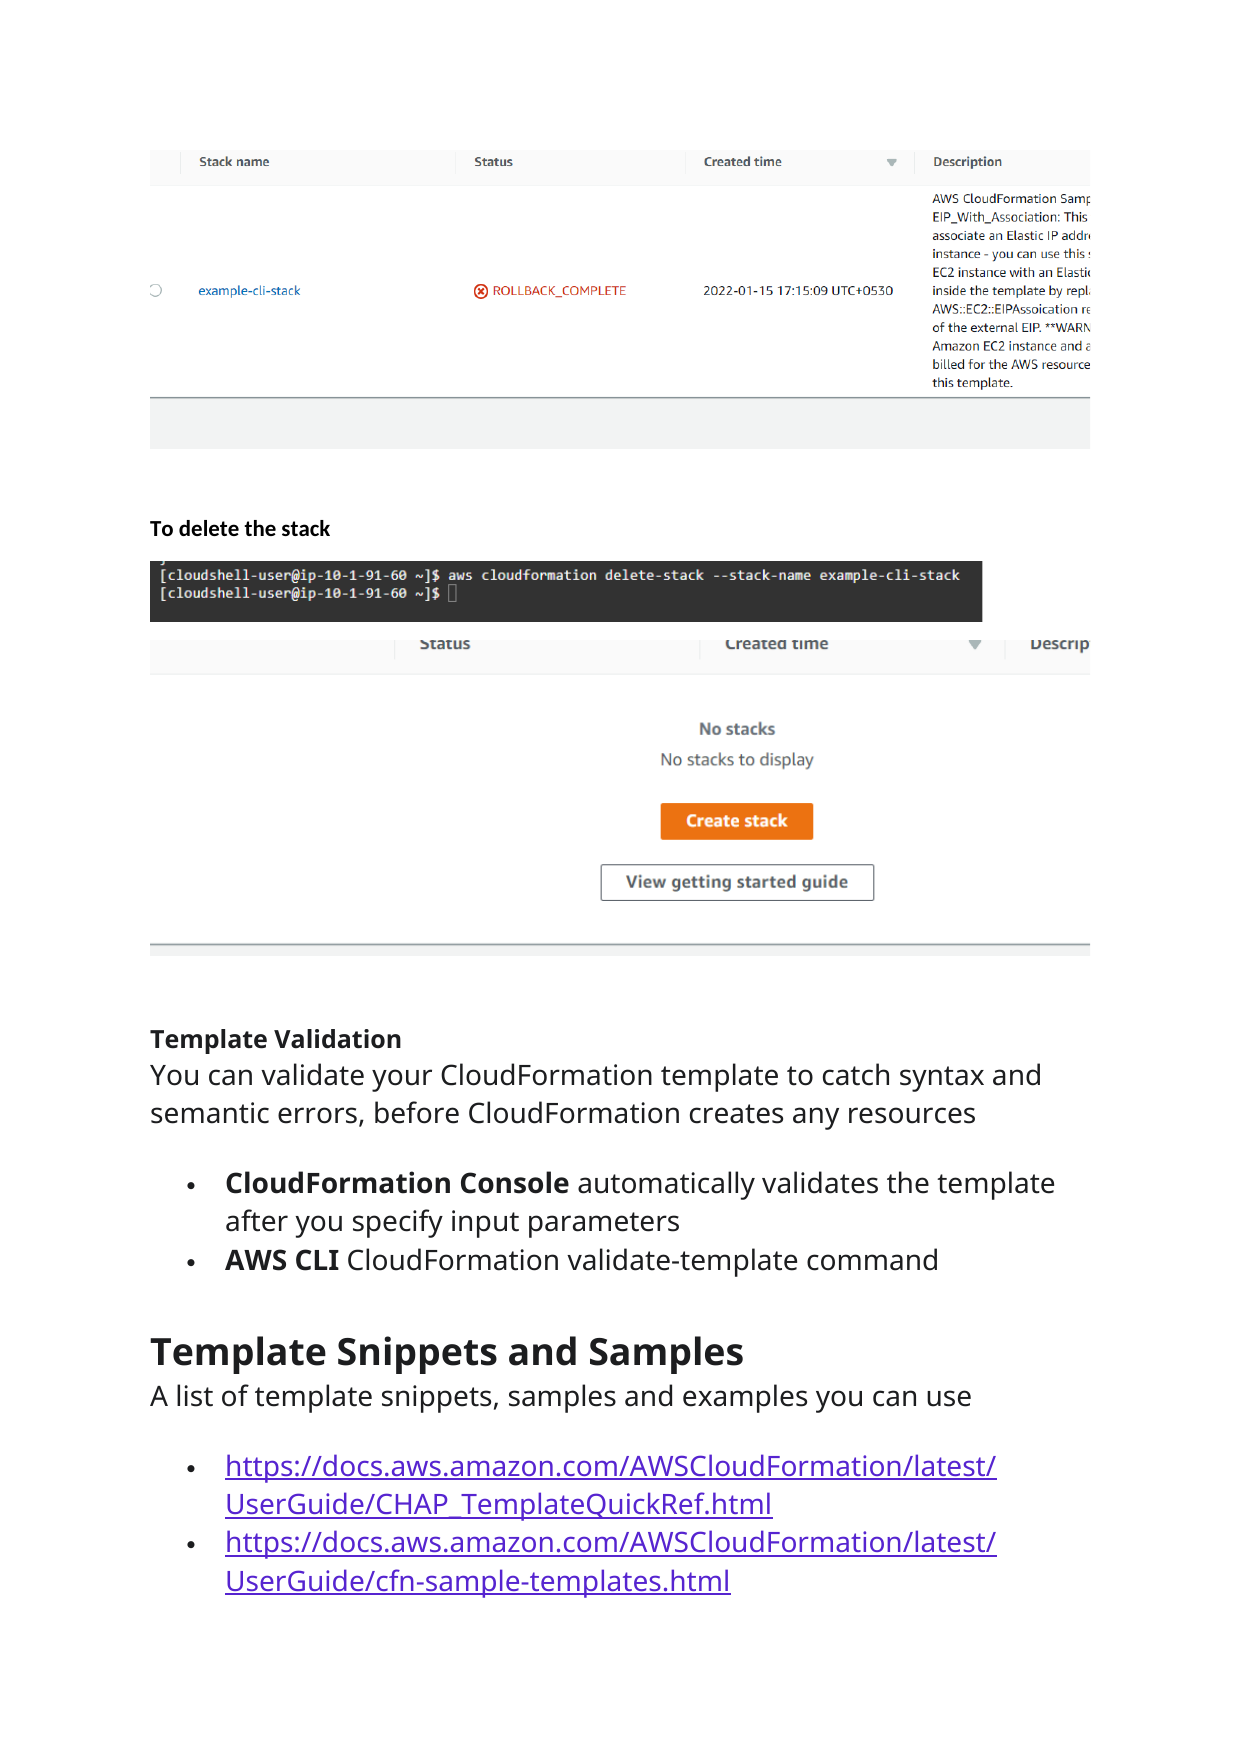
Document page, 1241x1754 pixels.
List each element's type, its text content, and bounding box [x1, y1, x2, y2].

picture [150, 640, 1091, 956]
list https://docs.aws.amazon.com/AWSCloudFormation/latest/UserGuide/CHAP_TemplateQuickRef.html [187, 1446, 1090, 1522]
list AWS CLI CloudFormation validate-template command [187, 1240, 1090, 1278]
text A list of template snippets, samples and examples you can use [150, 1376, 1090, 1414]
subtitle Template Snippets and Samples [150, 1325, 1090, 1376]
text You can validate your CloudFormation template to catch syntax and semantic errors, before CloudFormation creates any resources [150, 1055, 1090, 1132]
list CloudFormation Console automatically validates the template after you specify input parameters [187, 1163, 1090, 1240]
picture [150, 561, 983, 622]
text To delete the stack [150, 514, 1090, 542]
text Template Validation [150, 1021, 1090, 1055]
picture [150, 150, 1091, 449]
list https://docs.aws.amazon.com/AWSCloudFormation/latest/UserGuide/cfn-sample-templates.html [187, 1522, 1090, 1599]
